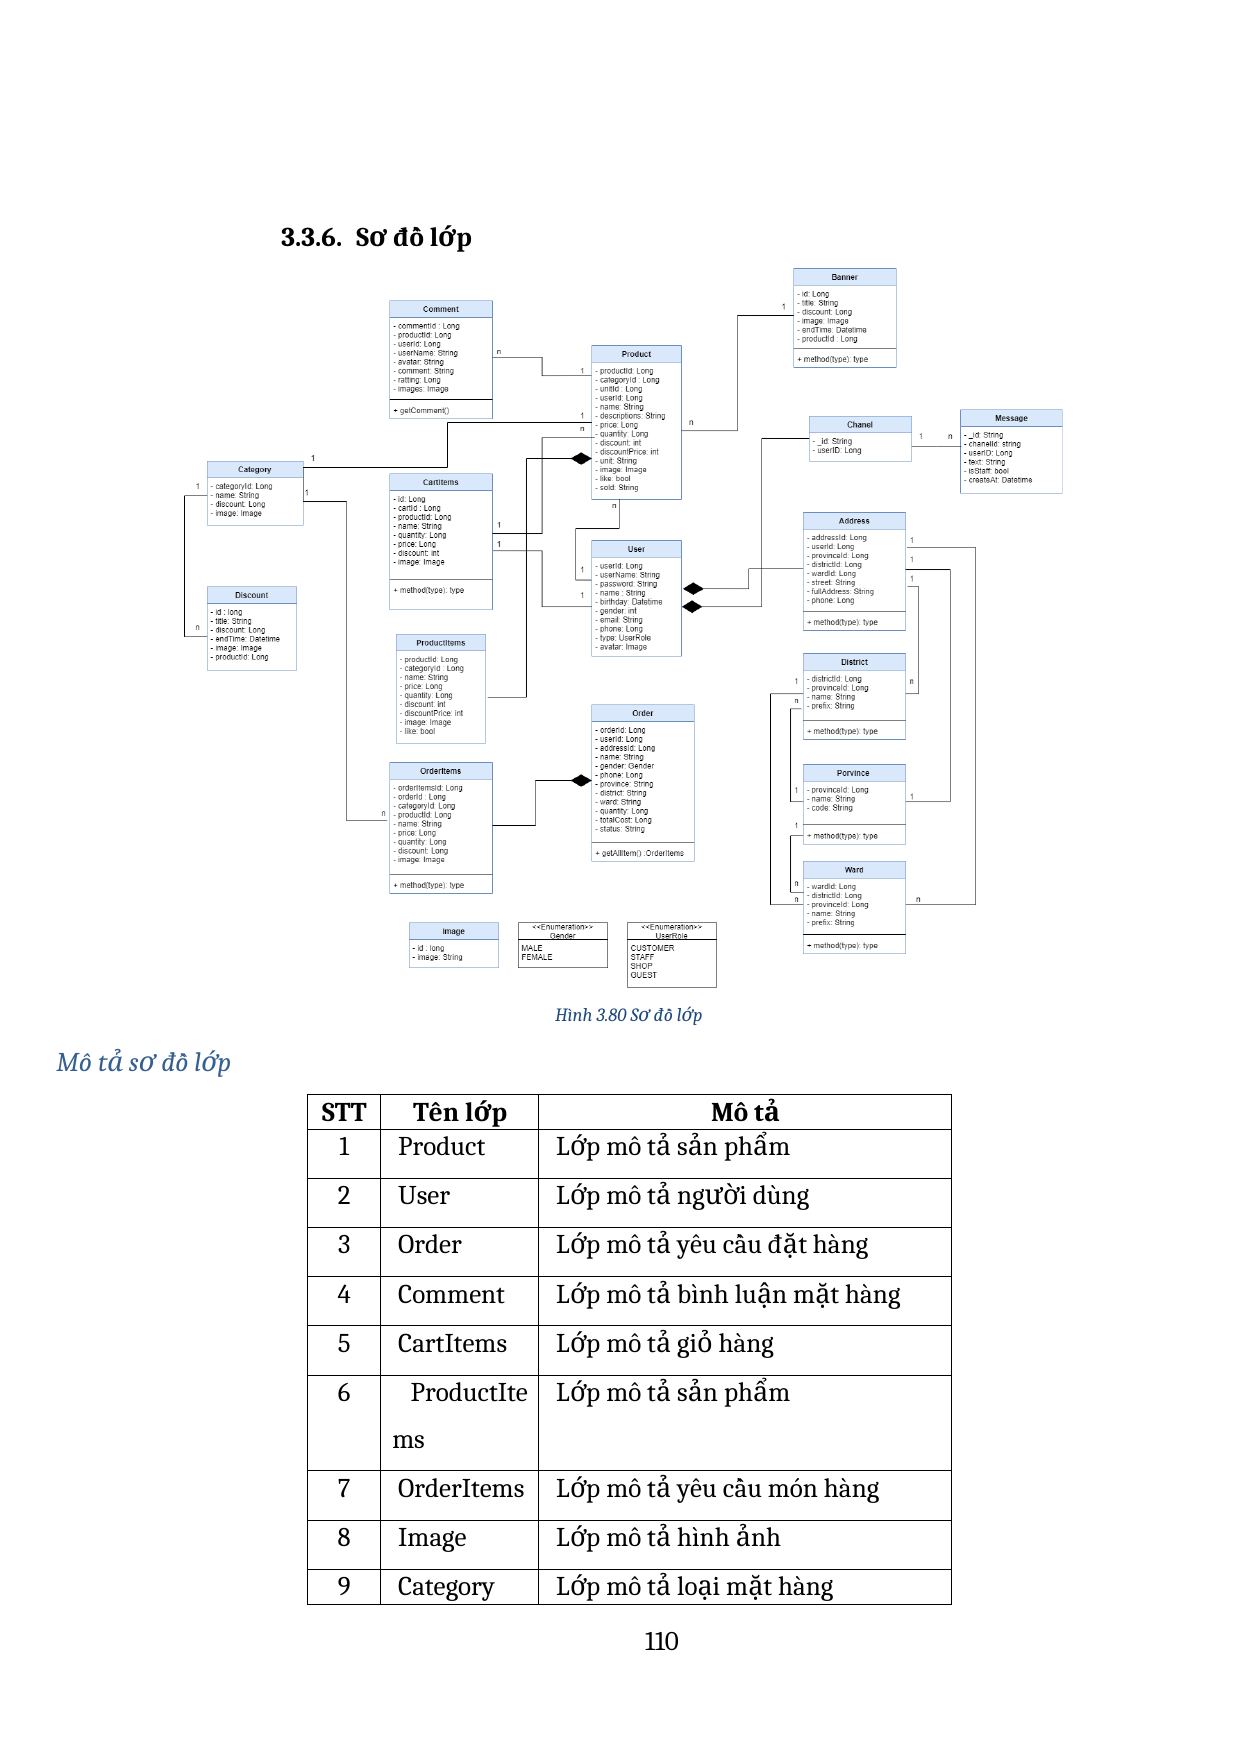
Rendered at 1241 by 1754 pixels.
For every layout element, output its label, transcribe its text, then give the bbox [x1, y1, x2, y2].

table_cell 1 [308, 1130, 380, 1178]
subtitle Sơ đồ lớp [281, 222, 1203, 253]
text Hình 3.72 Sơ đồ lớp [56, 1004, 1203, 1026]
table_cell OrderItems [381, 1471, 538, 1520]
table_header STT [308, 1095, 380, 1128]
table_cell 9 [308, 1570, 380, 1604]
table_header Mô tả [539, 1095, 951, 1128]
table_cell Lớp mô tả sản phẩm [539, 1376, 951, 1470]
table_cell 8 [308, 1521, 380, 1569]
table_cell Image [381, 1521, 538, 1569]
table_cell 6 [308, 1376, 380, 1470]
picture [184, 268, 1063, 989]
table_cell 2 [308, 1179, 380, 1227]
table_cell Lớp mô tả sản phẩm [539, 1130, 951, 1178]
table_cell Comment [381, 1277, 538, 1325]
table_cell Lớp mô tả yêu cầu món hàng [539, 1471, 951, 1520]
table_cell Product [381, 1130, 538, 1178]
subtitle Mô tả sơ đồ lớp [56, 1047, 1203, 1078]
table_header Tên lớp [381, 1095, 538, 1128]
table_cell Order [381, 1228, 538, 1276]
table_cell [539, 1570, 951, 1604]
table_cell 4 [308, 1277, 380, 1325]
table_cell 3 [308, 1228, 380, 1276]
table_cell 7 [308, 1471, 380, 1520]
table_cell Lớp mô tả giỏ hàng [539, 1326, 951, 1374]
table_cell Lớp mô tả người dùng [539, 1179, 951, 1227]
table_cell CartItems [381, 1326, 538, 1374]
table_cell Category [381, 1570, 538, 1604]
table_cell User [381, 1179, 538, 1227]
table_cell Lớp mô tả hình ảnh [539, 1521, 951, 1569]
table_cell Lớp mô tả bình luận mặt hàng [539, 1277, 951, 1325]
table_cell Lớp mô tả yêu cầu đặt hàng [539, 1228, 951, 1276]
table_cell ProductItems [381, 1376, 538, 1470]
table_cell 5 [308, 1326, 380, 1374]
